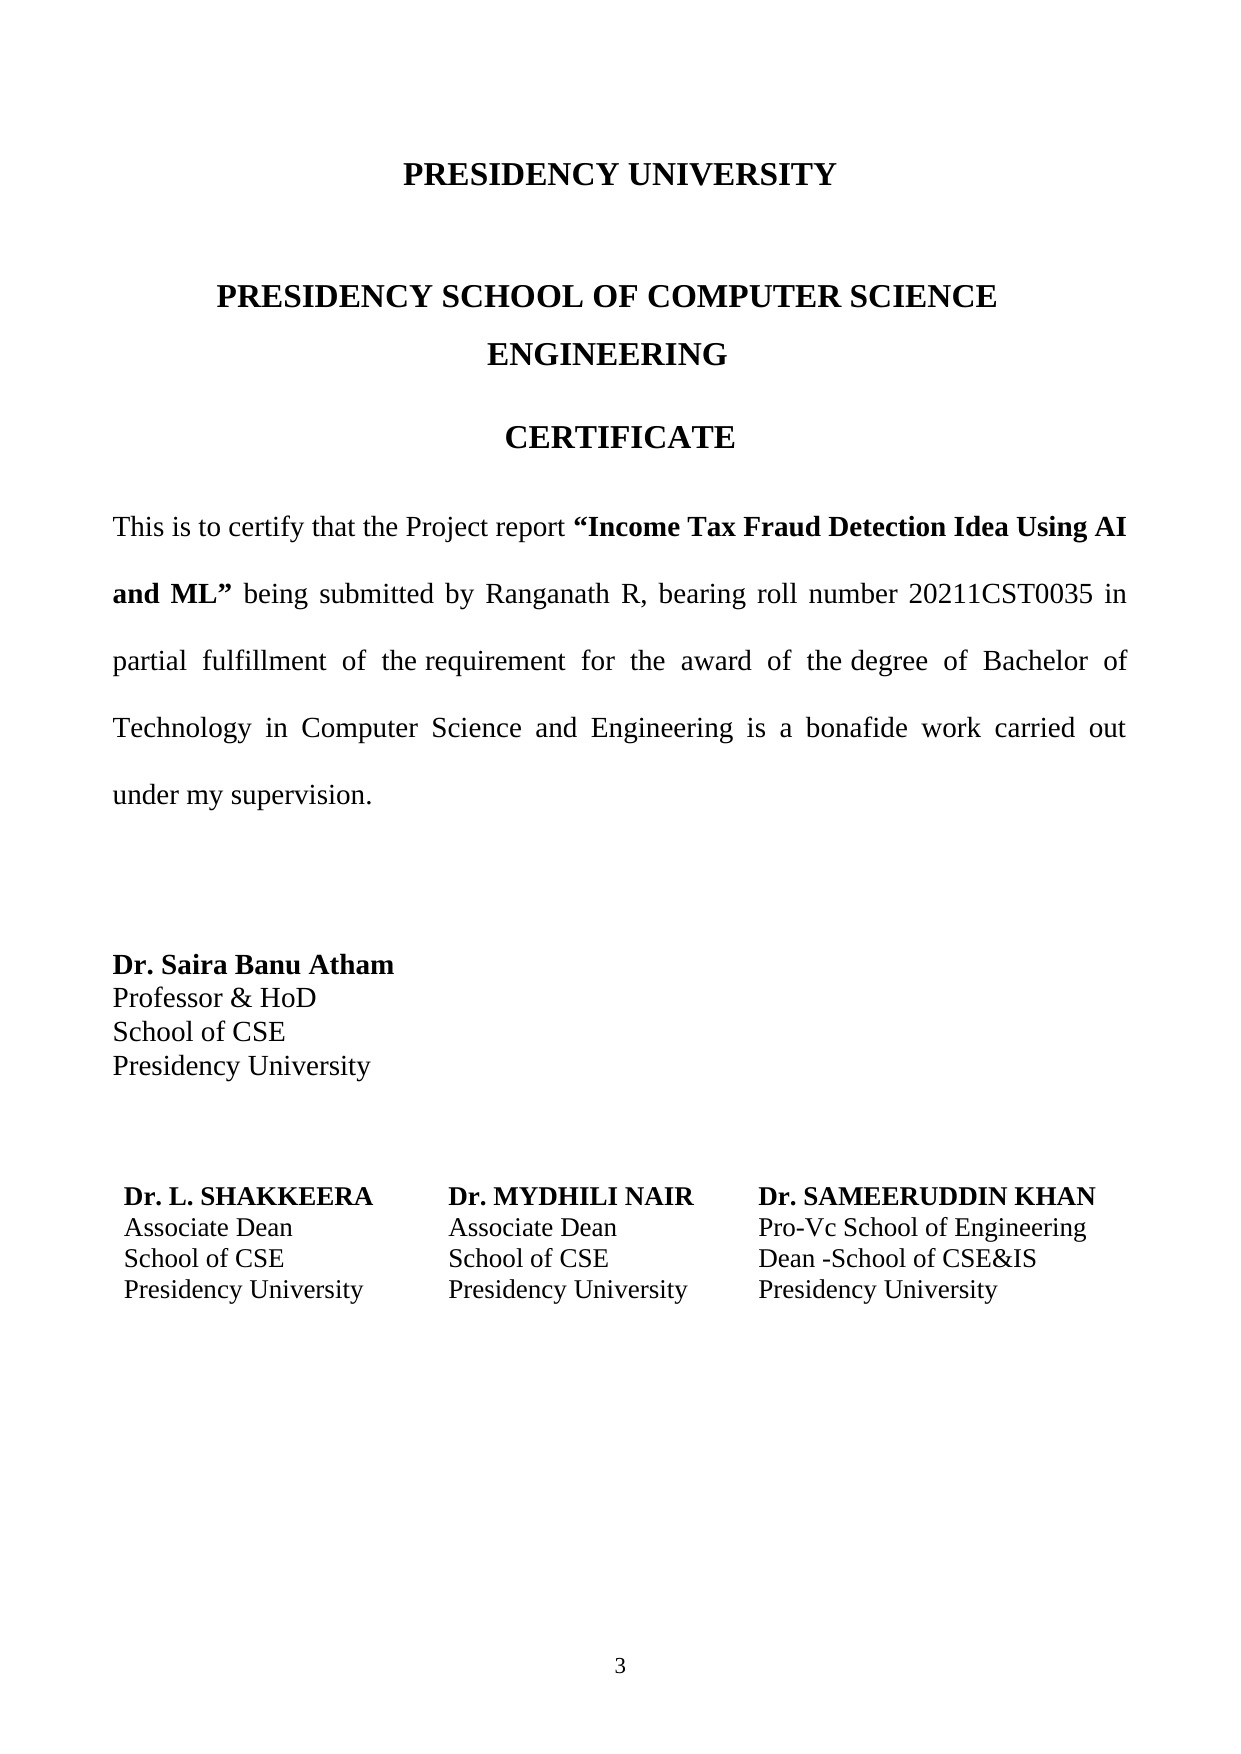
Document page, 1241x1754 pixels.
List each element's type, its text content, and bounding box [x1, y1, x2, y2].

text PRESIDENCY SCHOOL OF COMPUTER SCIENCE ENGINEERING [112, 276, 1102, 372]
subtitle PRESIDENCY UNIVERSITY [112, 154, 1128, 192]
table_header Dr. SAMEERUDDIN KHAN Pro-Vc School of Engineering Dean -School of CSE&IS Presidency University [747, 1180, 1146, 1334]
table_header Dr. MYDHILI NAIR Associate Dean School of CSE Presidency University [437, 1180, 747, 1334]
text This is to certify that the Project report “Income Tax Fraud Detection Idea Using AI and ML” being submitted by Ranganath R, bearing roll number 20211CST0035 in partial fulfillment of the requirement for the award of the degree of Bachelor of Technology in Computer Science and Engineering is a bonafide work carried out under my supervision. [112, 509, 1128, 811]
table_header Dr. L. SHAKKEERA Associate Dean School of CSE Presidency University [113, 1180, 437, 1334]
table_header Dr. Saira Banu Atham Professor & HoD School of CSE Presidency University [101, 947, 600, 1081]
text CERTIFICATE [112, 418, 1128, 456]
